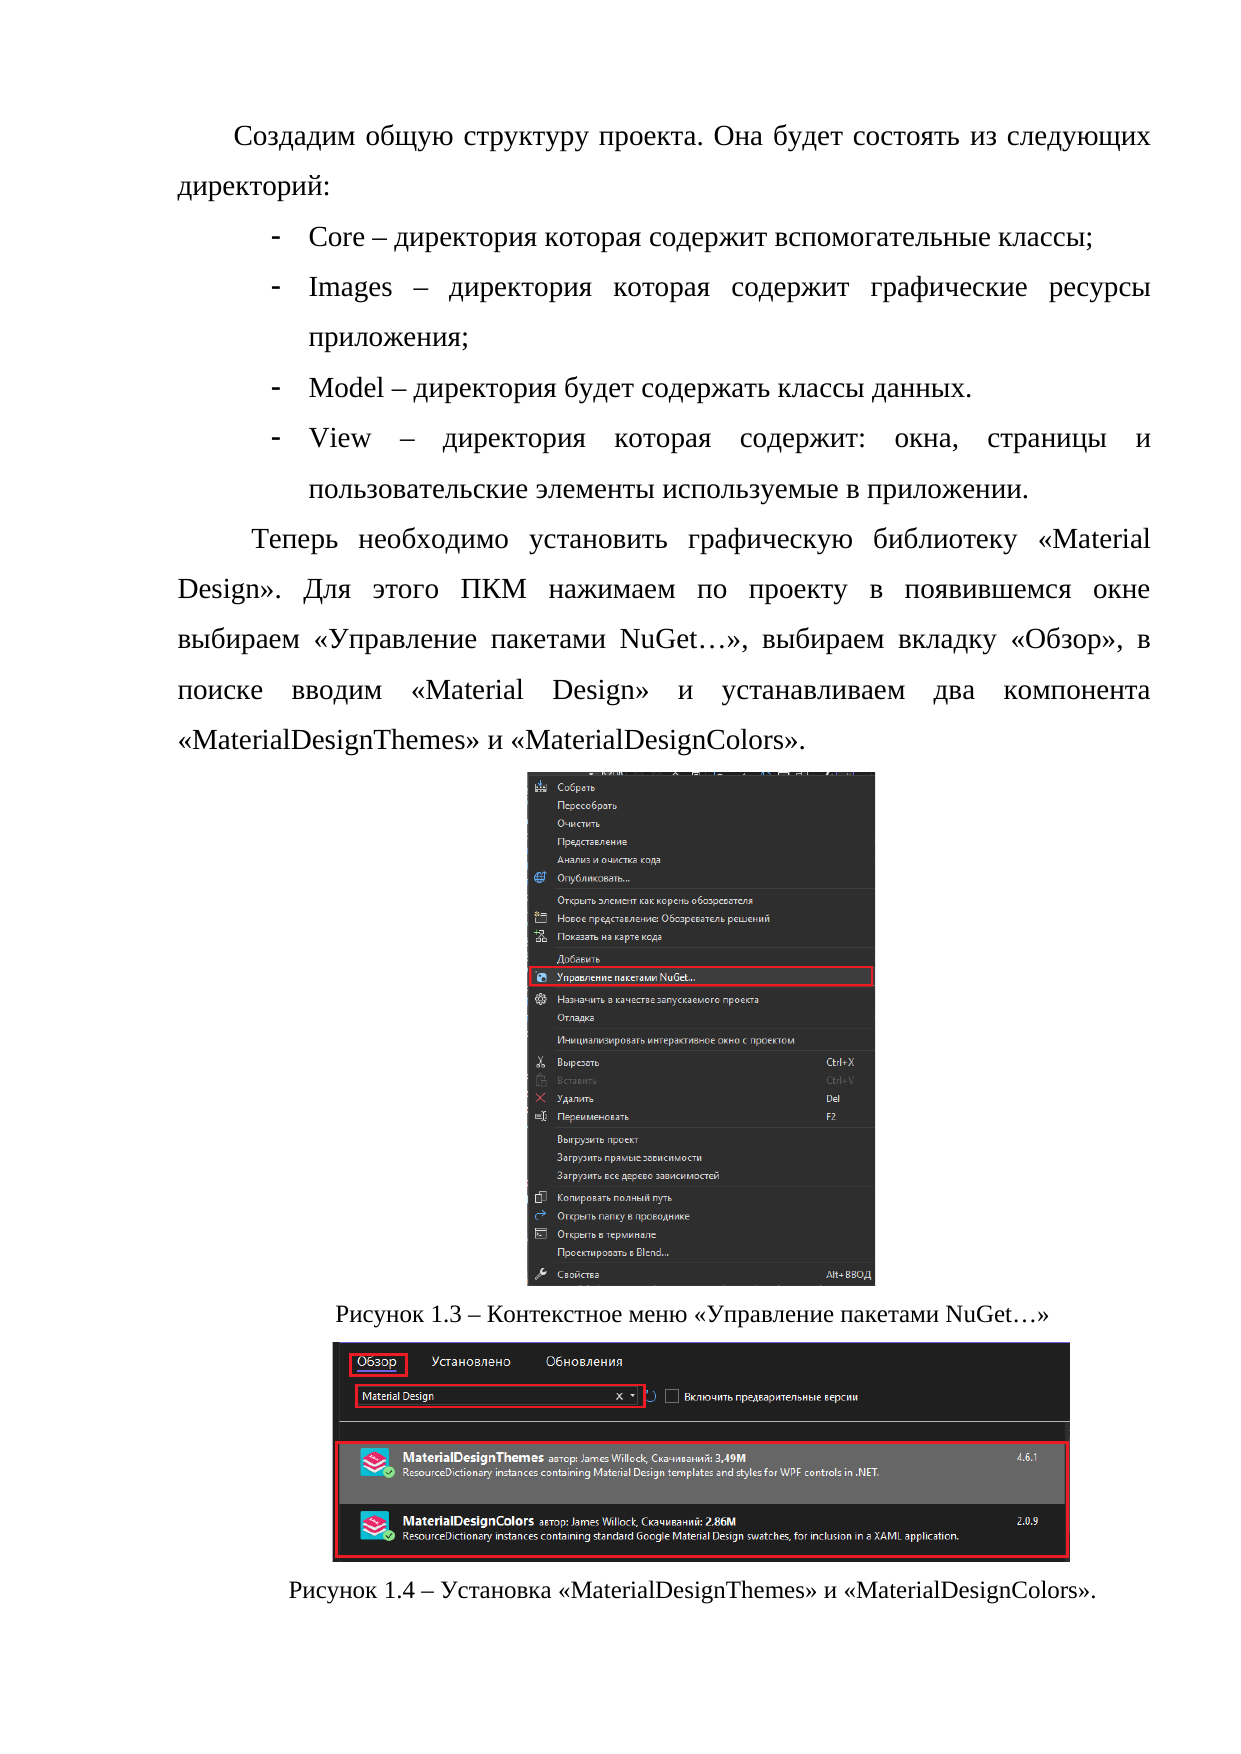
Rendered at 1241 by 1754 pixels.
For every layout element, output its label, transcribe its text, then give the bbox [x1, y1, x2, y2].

picture [527, 772, 876, 1286]
list Core – директория которая содержит вспомогательные классы; [271, 219, 1152, 252]
text Теперь необходимо установить графическую библиотеку «Material Design». Для этого ПКМ нажимаем по проекту в появившемся окне выбираем «Управление пакетами NuGet…», выбираем вкладку «Обзор», в поиске вводим «Material Design» и устанавливаем два компонента «MaterialDesignThemes» и «MaterialDesignColors». [177, 521, 1152, 756]
list Model – директория будет содержать классы данных. [271, 370, 1152, 403]
list Images – директория которая содержит графические ресурсы приложения; [271, 269, 1152, 353]
text Рисунок 1.4 – Установка «MaterialDesignThemes» и «MaterialDesignColors». [177, 1575, 1152, 1604]
text Создадим общую структуру проекта. Она будет состоять из следующих директорий: [177, 118, 1152, 202]
list View – директория которая содержит: окна, страницы и пользовательские элементы используемые в приложении. [271, 420, 1152, 504]
picture [332, 1342, 1070, 1562]
text Рисунок 1.3 – Контекстное меню «Управление пакетами NuGet…» [177, 1299, 1152, 1328]
